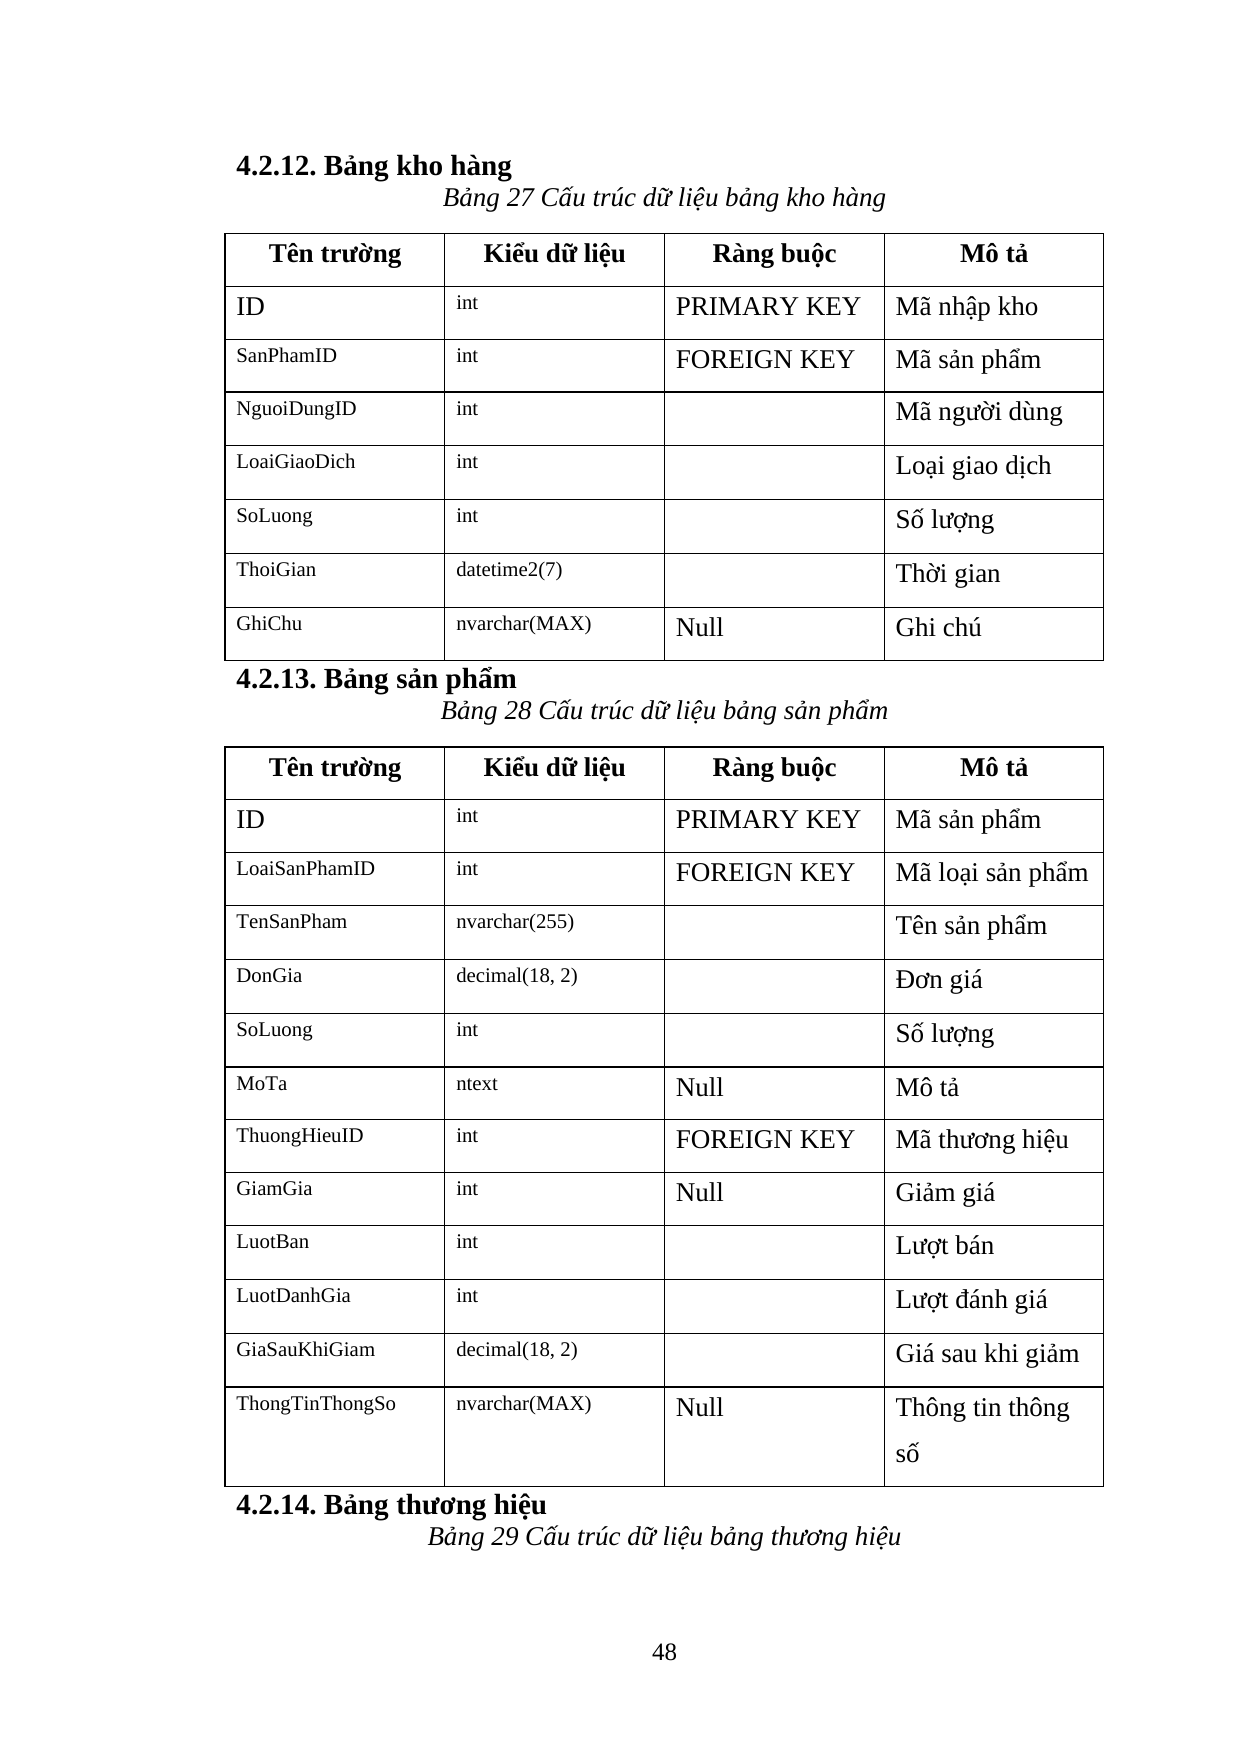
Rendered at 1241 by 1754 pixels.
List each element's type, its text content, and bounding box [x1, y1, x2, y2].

table_cell int [445, 1280, 664, 1332]
table_cell Mã sản phẩm [885, 800, 1103, 852]
table_cell Giá sau khi giảm [885, 1334, 1103, 1386]
table_cell int [445, 1173, 664, 1224]
table_cell Thời gian [885, 554, 1103, 607]
table_cell [665, 1226, 884, 1278]
table_cell Tên sản phẩm [885, 906, 1103, 958]
table_cell Null [665, 608, 884, 660]
table_cell ThuongHieuID [226, 1120, 444, 1172]
table_cell PRIMARY KEY [665, 800, 884, 852]
table_header Tên trường [226, 234, 444, 286]
table_cell Giảm giá [885, 1173, 1103, 1224]
table_cell int [445, 1226, 664, 1278]
table_cell int [445, 393, 664, 445]
table_cell SanPhamID [226, 340, 444, 391]
table_cell decimal(18, 2) [445, 960, 664, 1012]
table_cell int [445, 287, 664, 339]
table_cell NguoiDungID [226, 393, 444, 445]
table_cell Null [665, 1068, 884, 1119]
table_cell [665, 1334, 884, 1386]
table_cell TenSanPham [226, 906, 444, 958]
table_cell PRIMARY KEY [665, 287, 884, 339]
table_cell Thông tin thông số [885, 1388, 1103, 1486]
table_cell Lượt đánh giá [885, 1280, 1103, 1332]
table_cell DonGia [226, 960, 444, 1012]
table_cell SoLuong [226, 1014, 444, 1066]
table_cell GiaSauKhiGiam [226, 1334, 444, 1386]
table_cell decimal(18, 2) [445, 1334, 664, 1386]
table_header Kiểu dữ liệu [445, 234, 664, 286]
table_cell Mã thương hiệu [885, 1120, 1103, 1172]
table_cell datetime2(7) [445, 554, 664, 607]
subtitle 4.2.12. Bảng kho hàng [236, 148, 1092, 181]
table_cell GiamGia [226, 1173, 444, 1224]
table_cell FOREIGN KEY [665, 853, 884, 904]
table_header Ràng buộc [665, 748, 884, 799]
table_cell [665, 393, 884, 445]
table_cell MoTa [226, 1068, 444, 1119]
table_cell Mã sản phẩm [885, 340, 1103, 391]
table_cell Mã loại sản phẩm [885, 853, 1103, 904]
table_cell LuotBan [226, 1226, 444, 1278]
table_cell FOREIGN KEY [665, 1120, 884, 1172]
table_cell int [445, 340, 664, 391]
table_cell [665, 500, 884, 553]
table_cell [665, 960, 884, 1012]
table_cell [665, 446, 884, 499]
table_cell nvarchar(MAX) [445, 1388, 664, 1486]
table_cell SoLuong [226, 500, 444, 553]
table_cell LoaiGiaoDich [226, 446, 444, 499]
table_cell Ghi chú [885, 608, 1103, 660]
table_cell Loại giao dịch [885, 446, 1103, 499]
text Bảng 27 Cấu trúc dữ liệu bảng kho hàng [236, 181, 1092, 212]
table_cell Số lượng [885, 1014, 1103, 1066]
table_cell Null [665, 1388, 884, 1486]
table_header Ràng buộc [665, 234, 884, 286]
table_cell LuotDanhGia [226, 1280, 444, 1332]
table_cell int [445, 500, 664, 553]
table_header Kiểu dữ liệu [445, 748, 664, 799]
table_cell ntext [445, 1068, 664, 1119]
table_cell [665, 906, 884, 958]
table_cell int [445, 853, 664, 904]
table_cell Số lượng [885, 500, 1103, 553]
table_cell int [445, 1014, 664, 1066]
text Bảng 29 Cấu trúc dữ liệu bảng thương hiệu [236, 1520, 1092, 1552]
table_header Tên trường [226, 748, 444, 799]
table_cell Đơn giá [885, 960, 1103, 1012]
table_header Mô tả [885, 748, 1103, 799]
table_cell nvarchar(MAX) [445, 608, 664, 660]
table_cell int [445, 446, 664, 499]
table_cell LoaiSanPhamID [226, 853, 444, 904]
table_header Mô tả [885, 234, 1103, 286]
table_cell int [445, 1120, 664, 1172]
table_cell nvarchar(255) [445, 906, 664, 958]
table_cell GhiChu [226, 608, 444, 660]
table_cell ID [226, 800, 444, 852]
table_cell [665, 554, 884, 607]
table_cell FOREIGN KEY [665, 340, 884, 391]
table_cell Mô tả [885, 1068, 1103, 1119]
table_cell ThongTinThongSo [226, 1388, 444, 1486]
subtitle 4.2.14. Bảng thương hiệu [236, 1487, 1092, 1520]
table_cell Mã nhập kho [885, 287, 1103, 339]
text Bảng 28 Cấu trúc dữ liệu bảng sản phẩm [236, 694, 1092, 726]
table_cell int [445, 800, 664, 852]
table_cell ThoiGian [226, 554, 444, 607]
table_cell [665, 1014, 884, 1066]
table_cell Null [665, 1173, 884, 1224]
table_cell [665, 1280, 884, 1332]
table_cell ID [226, 287, 444, 339]
table_cell Lượt bán [885, 1226, 1103, 1278]
subtitle 4.2.13. Bảng sản phẩm [236, 661, 1092, 694]
table_cell Mã người dùng [885, 393, 1103, 445]
